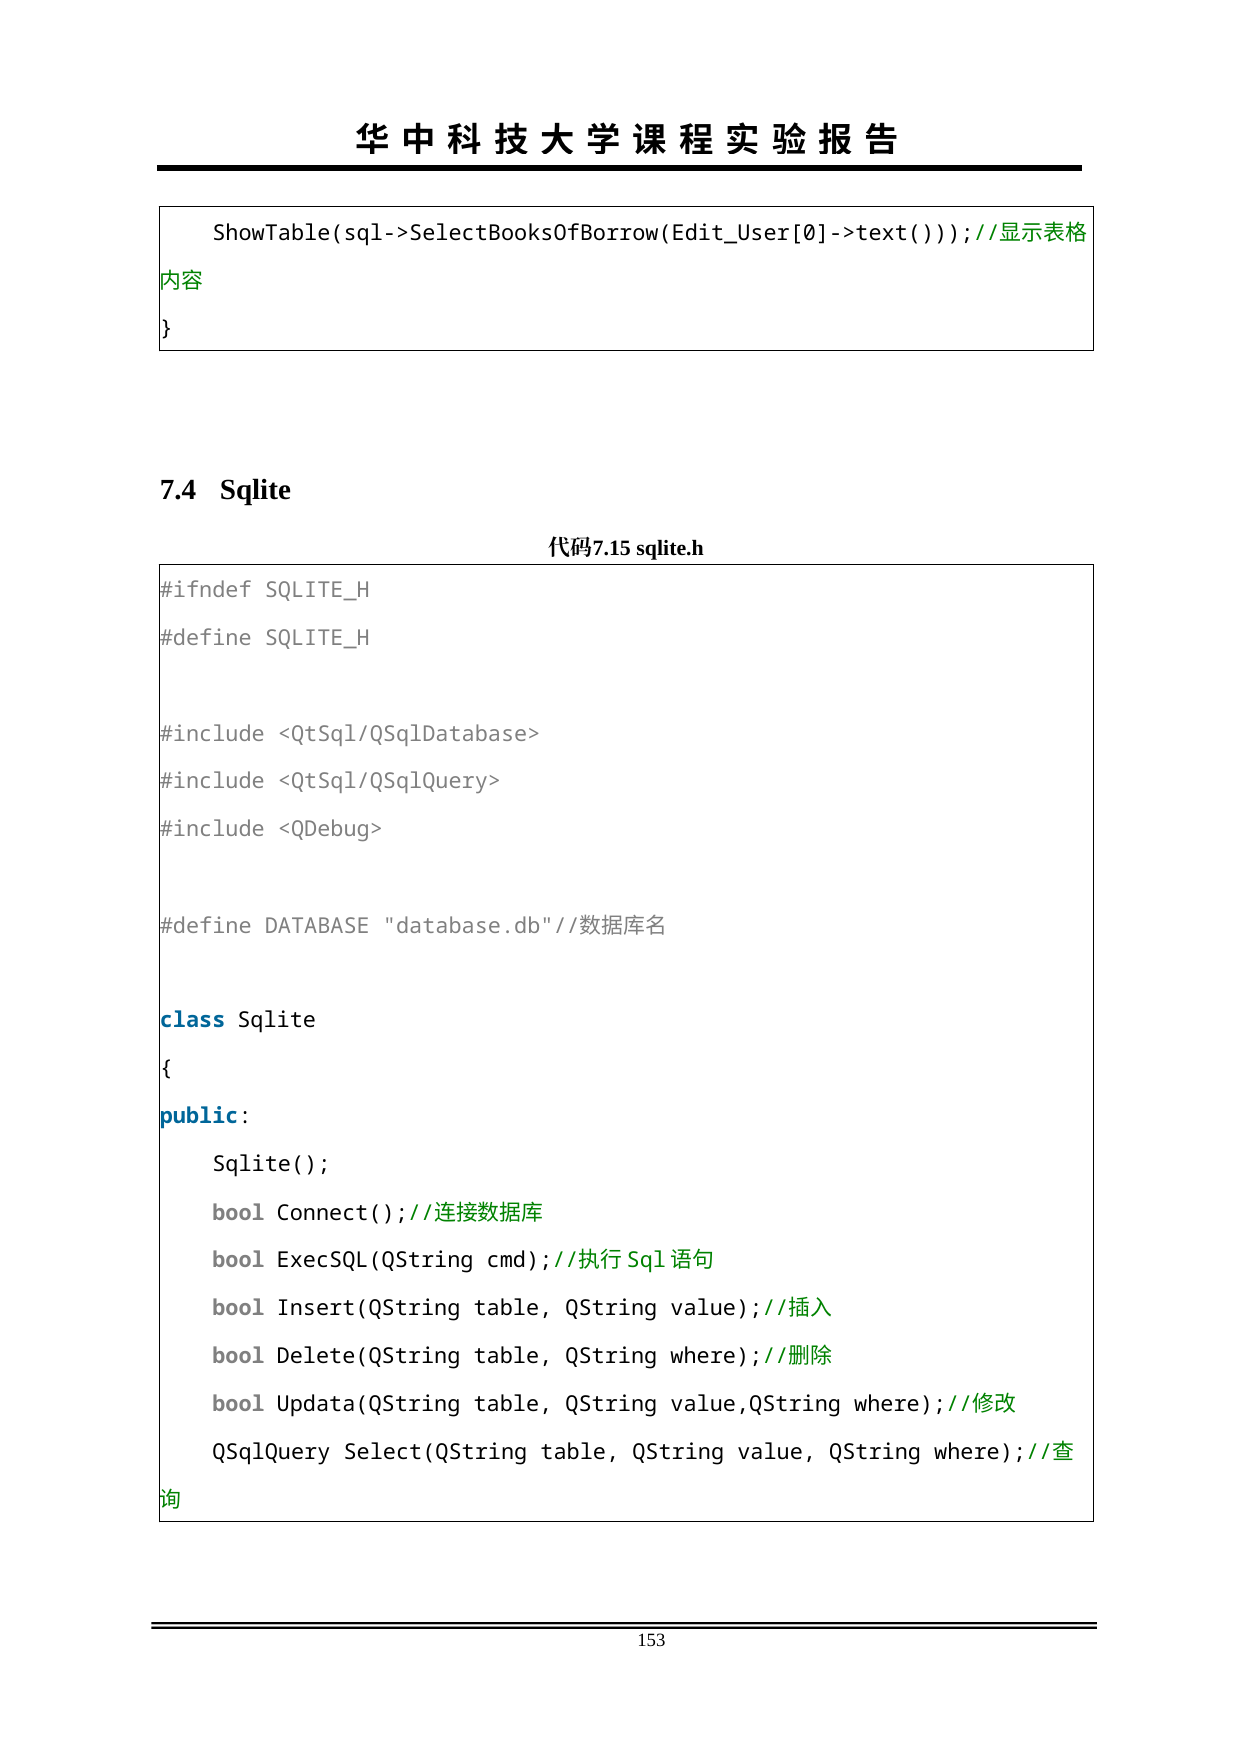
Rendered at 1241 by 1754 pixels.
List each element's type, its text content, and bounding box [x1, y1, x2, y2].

text class Sqlite [160, 995, 1093, 1043]
text #ifndef SQLITE_H [160, 565, 1093, 613]
text { [160, 1043, 1093, 1091]
text #include <QtSql/QSqlQuery> [160, 756, 1093, 804]
text bool ExecSQL(QString cmd);//执行Sql语句 [160, 1234, 1093, 1282]
text bool Insert(QString table, QString value);//插入 [160, 1282, 1093, 1330]
text #define SQLITE_H [160, 613, 1093, 661]
text public: [160, 1091, 1093, 1139]
picture [151, 1622, 1100, 1629]
text bool Connect();//连接数据库 [160, 1187, 1093, 1234]
text ShowTable(sql->SelectBooksOfBorrow(Edit_User[0]->text()));//显示表格内容 [160, 207, 1093, 301]
text #define DATABASE "database.db"//数据库名 [160, 900, 1093, 948]
text QSqlQuery Select(QString table, QString value, QString where);//查询 [160, 1425, 1093, 1521]
text #include <QDebug> [160, 804, 1093, 852]
text #include <QtSql/QSqlDatabase> [160, 708, 1093, 756]
text bool Updata(QString table, QString value,QString where);//修改 [160, 1378, 1093, 1425]
text Sqlite(); [160, 1139, 1093, 1187]
text } [160, 301, 1093, 350]
text bool Delete(QString table, QString where);//删除 [160, 1330, 1093, 1378]
subtitle Sqlite [159, 472, 1093, 506]
